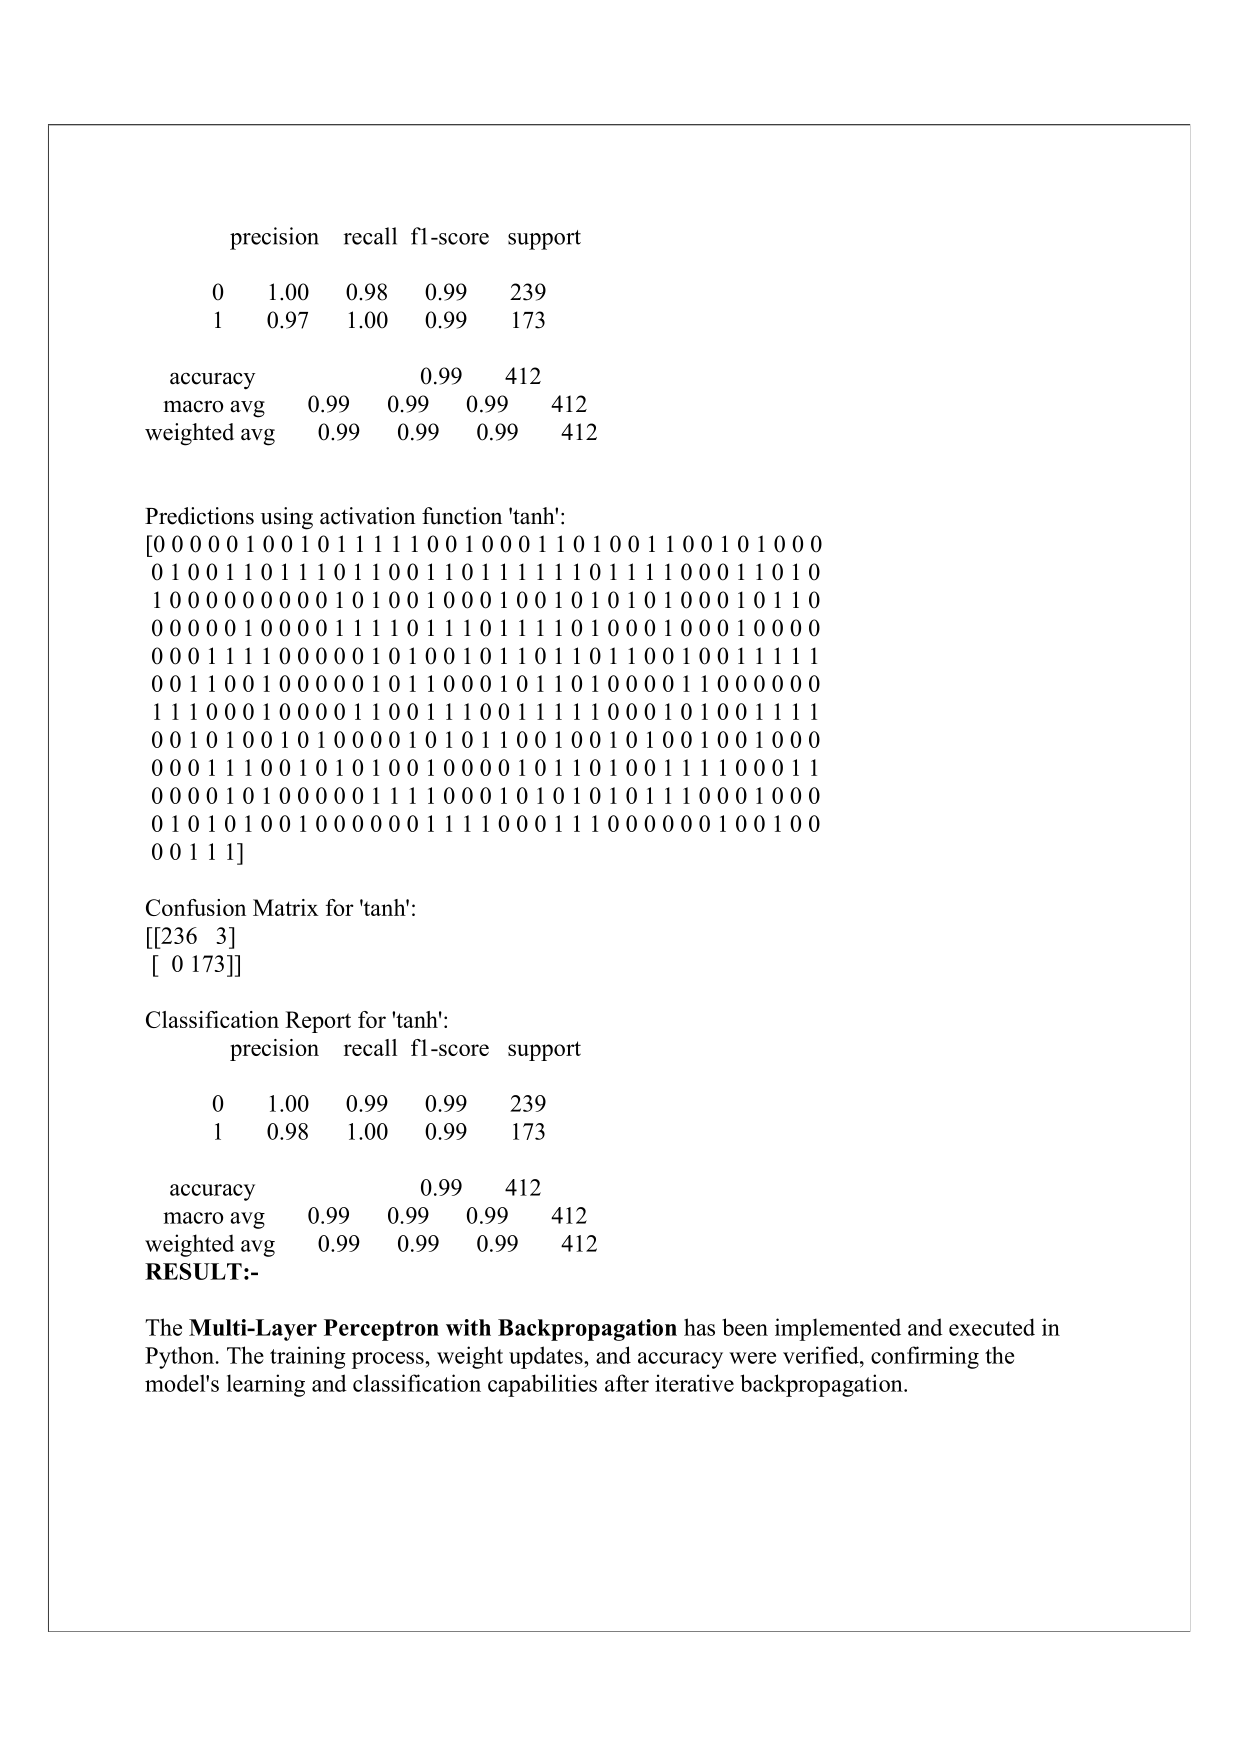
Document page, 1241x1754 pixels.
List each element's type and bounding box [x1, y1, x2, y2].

picture [47, 124, 1191, 1632]
